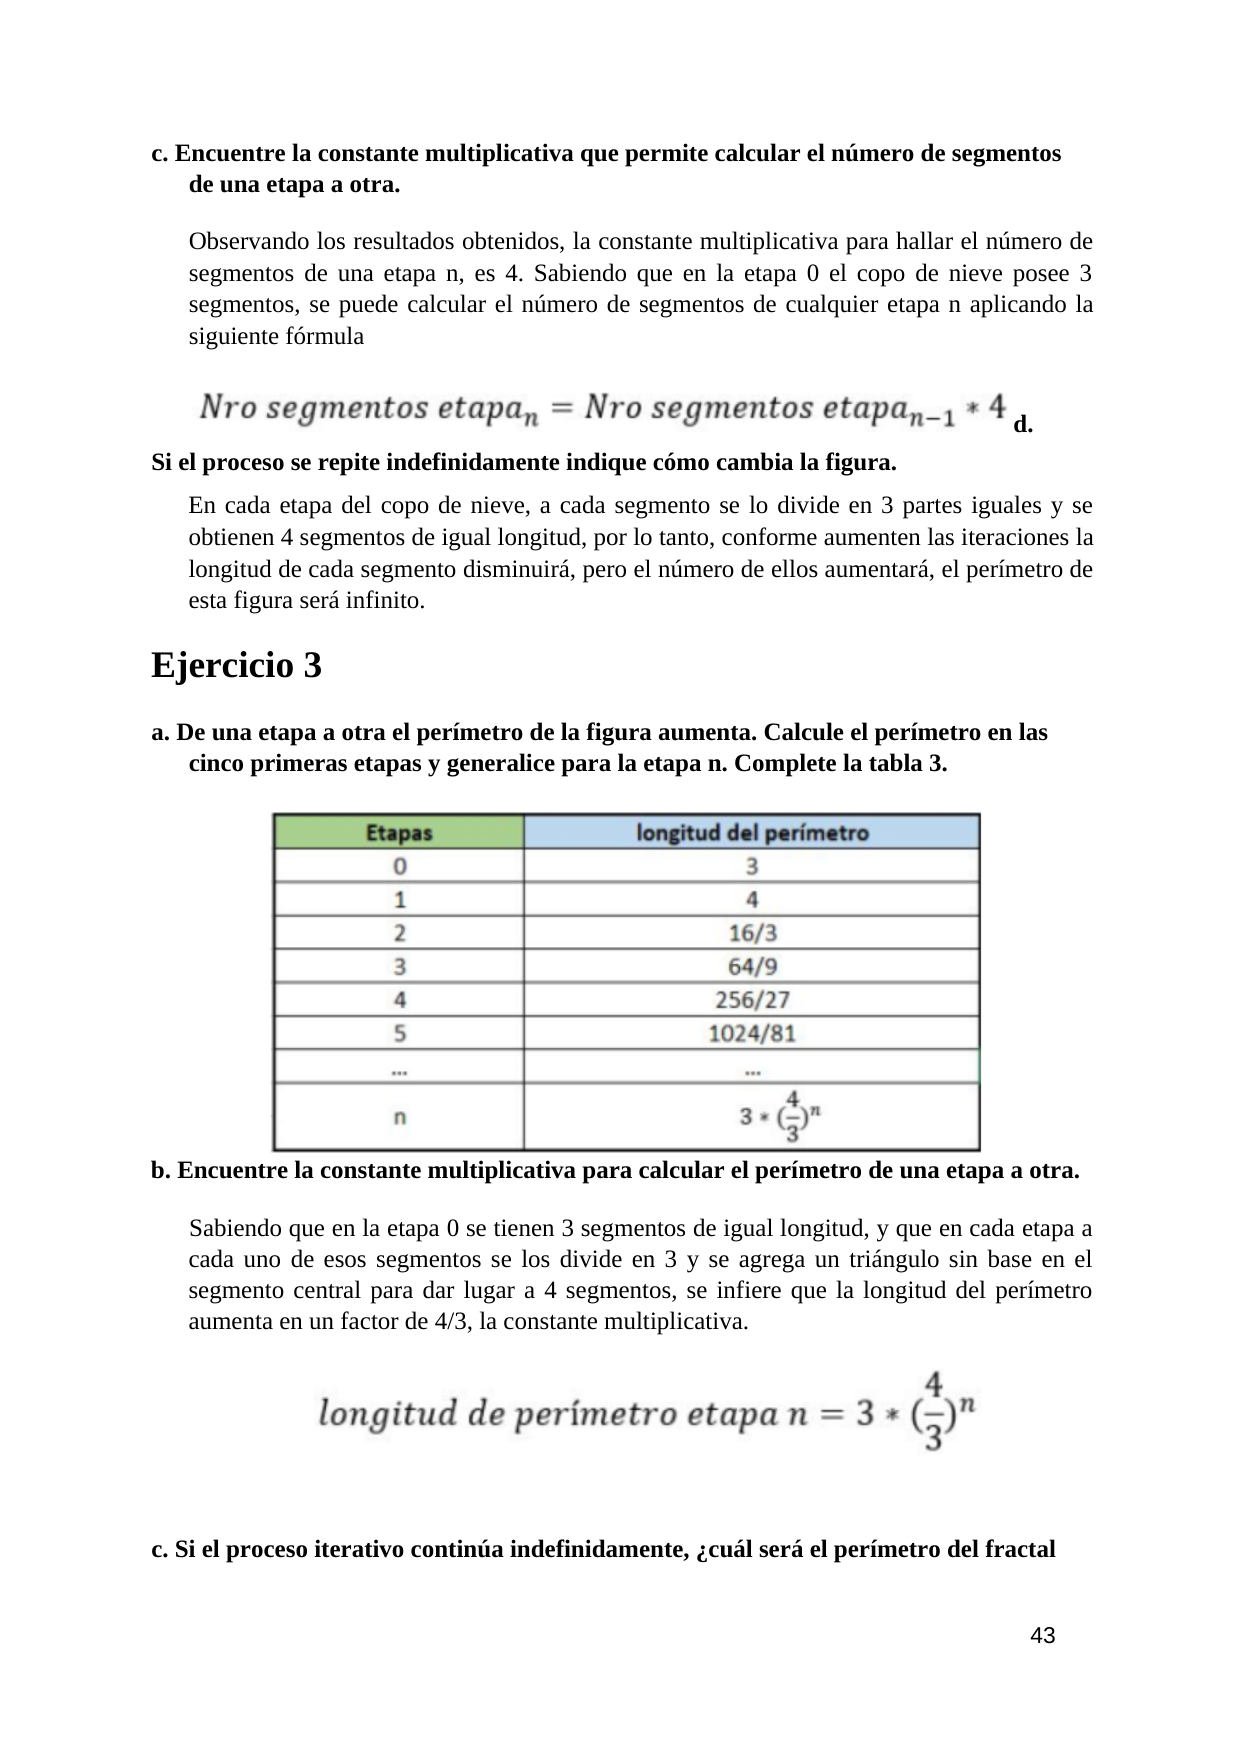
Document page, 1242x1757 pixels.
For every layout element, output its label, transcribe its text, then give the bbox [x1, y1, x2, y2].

text Sabiendo que en la etapa 0 se tienen 3 segmentos de igual longitud, y que en cada etapa a cada uno de esos segmentos se los divide en 3 y se agrega un triángulo sin base en el segmento central para dar lugar a 4 segmentos, se infiere que la longitud del perímetro aumenta en un factor de 4/3, la constante multiplicativa. [188, 1213, 1094, 1335]
text a. De una etapa a otra el perímetro de la figura aumenta. Calcule el perímetro en las cinco primeras etapas y generalice para la etapa n. Complete la tabla 3. [151, 717, 1093, 777]
text Observando los resultados obtenidos, la constante multiplicativa para hallar el número de segmentos de una etapa n, es 4. Sabiendo que en la etapa 0 el copo de nieve posee 3 segmentos, se puede calcular el número de segmentos de cualquier etapa n aplicando la siguiente fórmula [188, 226, 1094, 350]
picture [314, 1368, 984, 1456]
text Ejercicio 3 [151, 643, 1188, 686]
picture [270, 810, 982, 1155]
picture [192, 383, 1013, 432]
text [151, 1534, 1093, 1563]
text En cada etapa del copo de nieve, a cada segmento se lo divide en 3 partes iguales y se obtienen 4 segmentos de igual longitud, por lo tanto, conforme aumenten las iteraciones la longitud de cada segmento disminuirá, pero el número de ellos aumentará, el perímetro de esta figura será infinito. [188, 491, 1095, 614]
text c. Encuentre la constante multiplicativa que permite calcular el número de segmentos de una etapa a otra. [151, 138, 1093, 198]
text b. Encuentre la constante multiplicativa para calcular el perímetro de una etapa a otra. [151, 1155, 1094, 1184]
